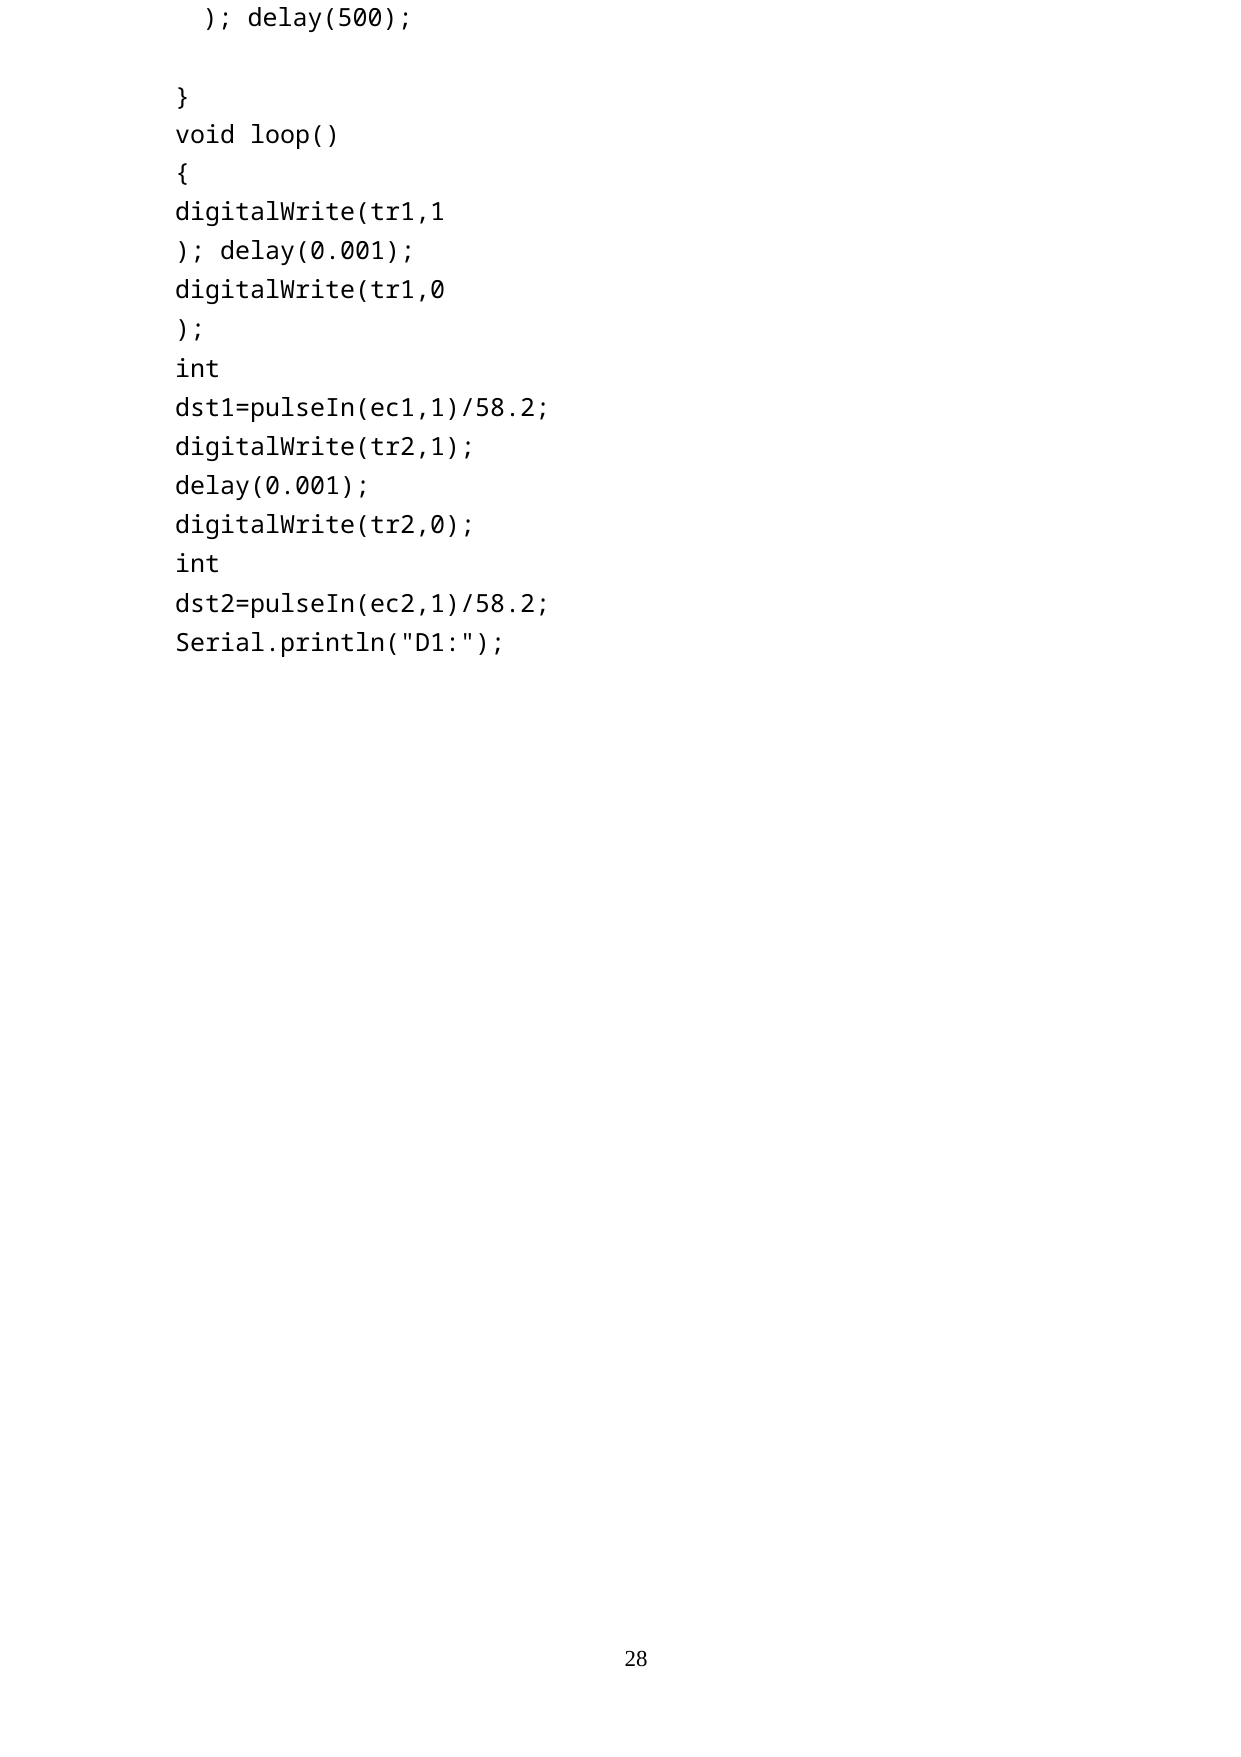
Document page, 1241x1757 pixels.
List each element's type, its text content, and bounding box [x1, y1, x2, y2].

text void loop() [175, 117, 1234, 151]
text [202, 0, 479, 34]
text int dst1=pulseIn(ec1,1)/58.2; digitalWrite(tr2,1); delay(0.001); digitalWrite(tr2,0); [175, 350, 575, 541]
text digitalWrite(tr1,1); delay(0.001); digitalWrite(tr1,0); [175, 194, 452, 345]
text { [175, 155, 1234, 189]
text } [175, 78, 1234, 112]
text int dst2=pulseIn(ec2,1)/58.2; Serial.println("D1:"); [175, 546, 575, 658]
